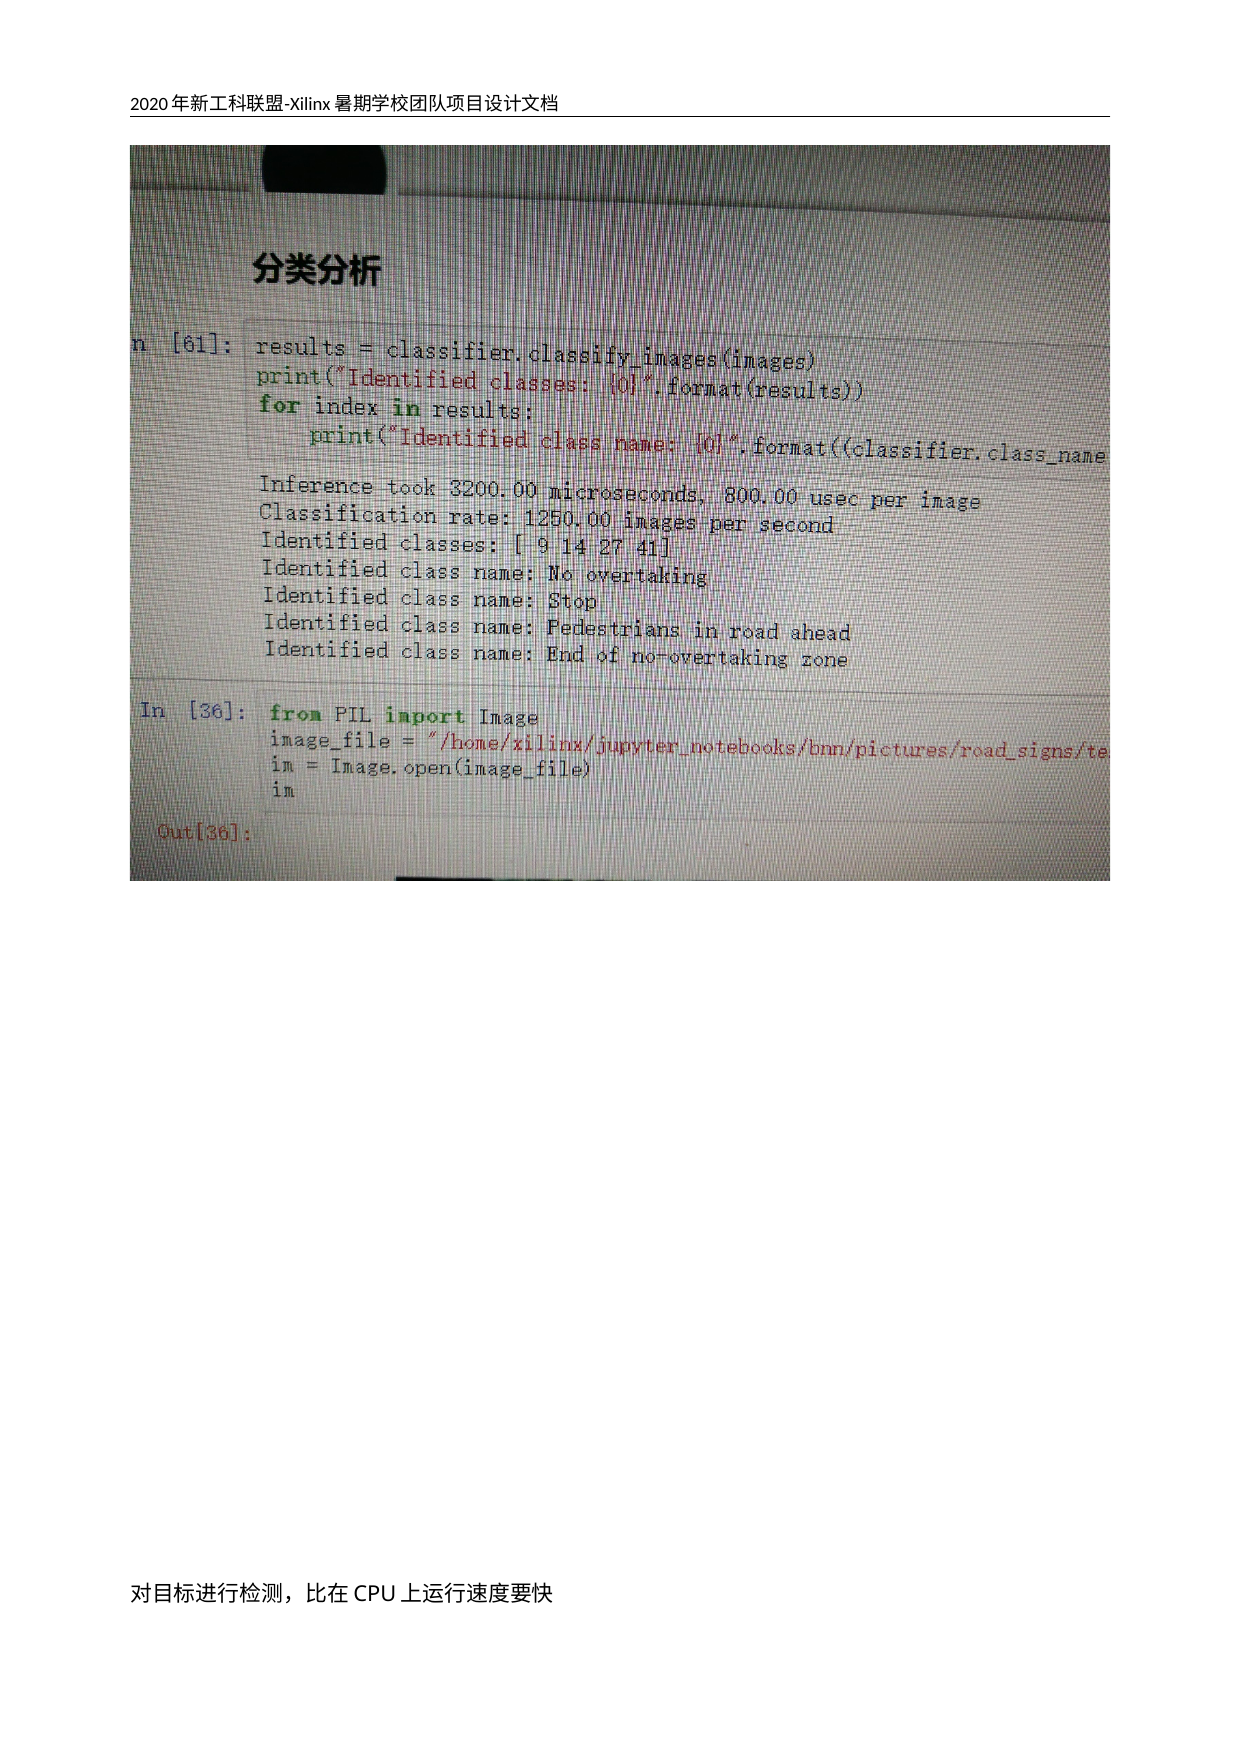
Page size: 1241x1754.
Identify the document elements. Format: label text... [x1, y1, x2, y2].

picture [129, 145, 1111, 881]
text 对目标进行检测，比在CPU上运行速度要快 [130, 1576, 1110, 1608]
